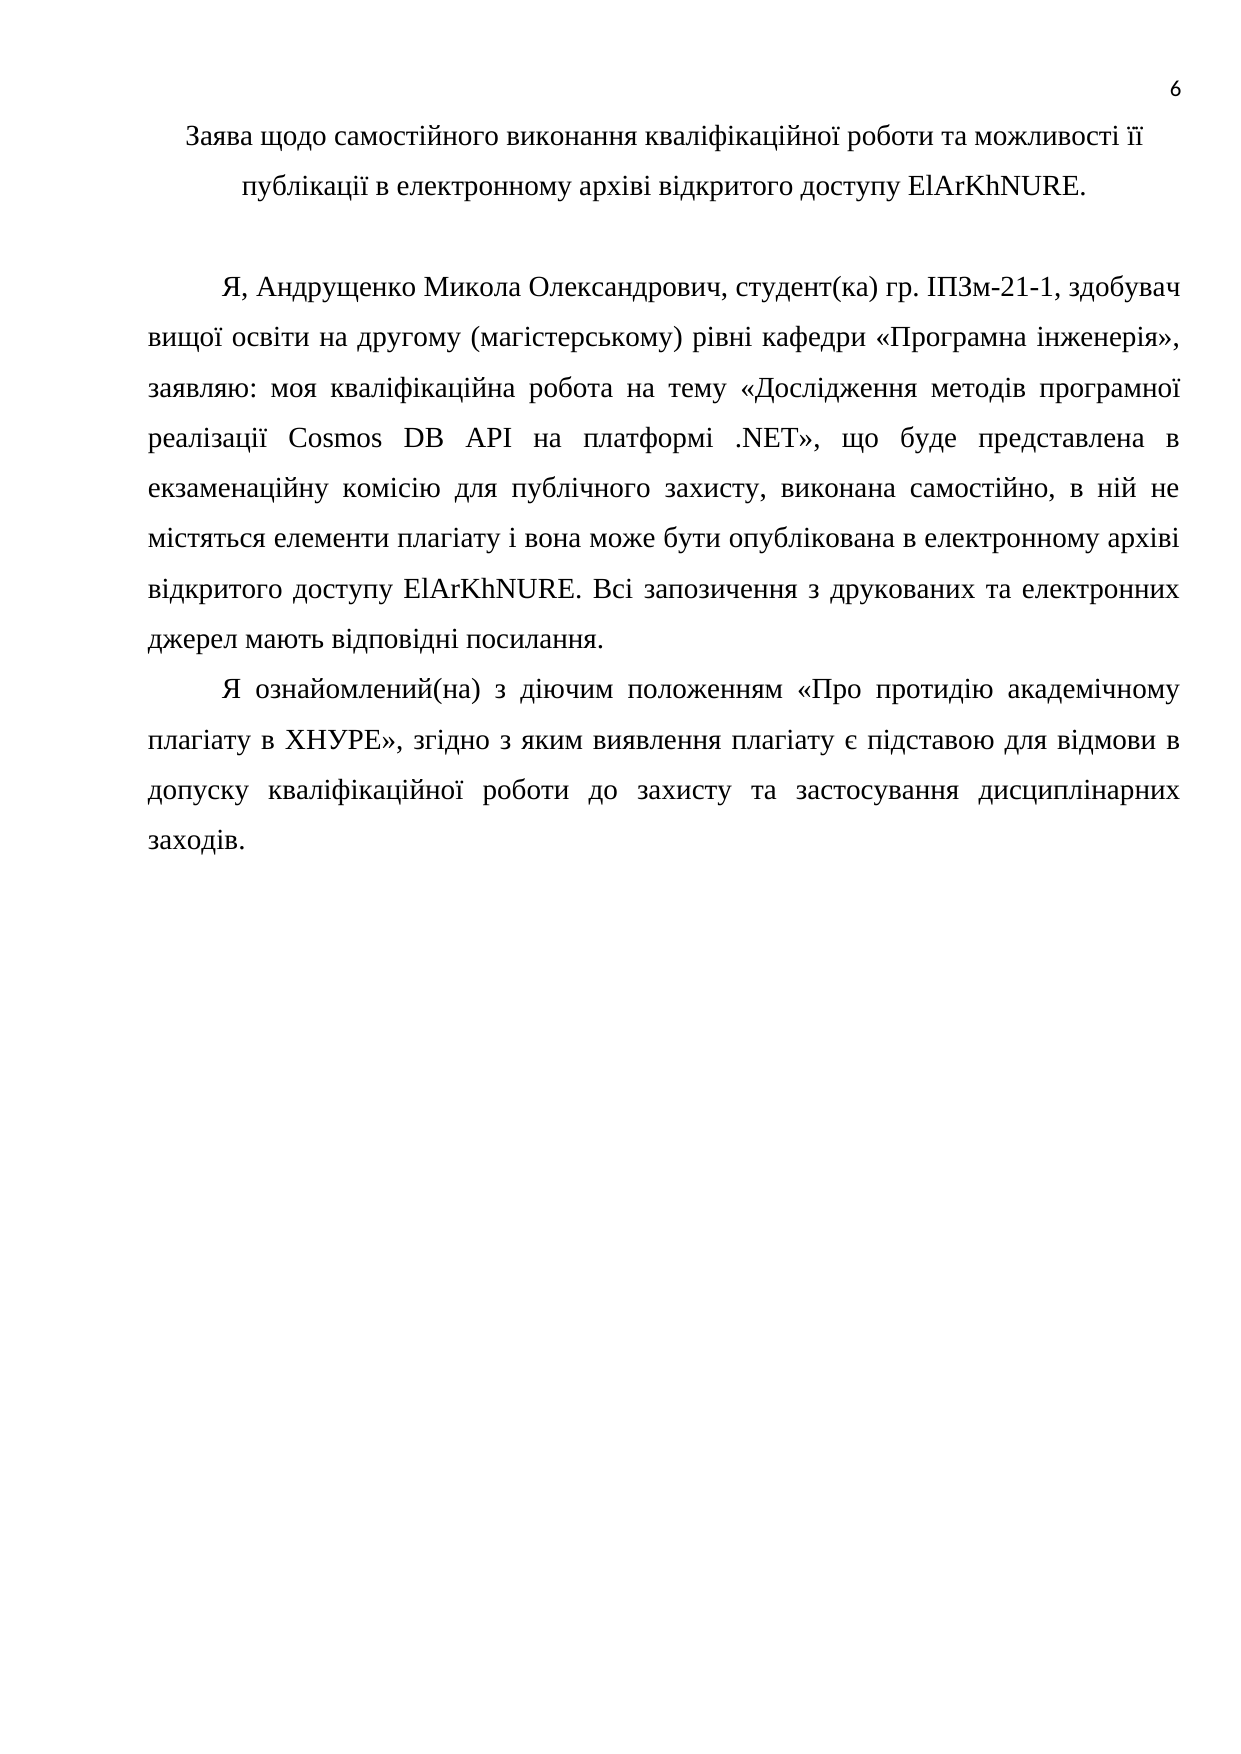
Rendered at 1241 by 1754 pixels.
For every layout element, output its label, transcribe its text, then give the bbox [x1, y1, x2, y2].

text Я, Андрущенко Микола Олександрович, студент(ка) гр. ІПЗм-21-1, здобувач вищої освіти на другому (магістерському) рівні кафедри «Програмна інженерія», заявляю: моя кваліфікаційна робота на тему «Дослідження методів програмної реалізації Cosmos DB API на платформі .NET», що буде представлена в екзаменаційну комісію для публічного захисту, виконана самостійно, в ній не містяться елементи плагіату і вона може бути опублікована в електронному архіві відкритого доступу ElArKhNURE. Всі запозичення з друкованих та електронних джерел мають відповідні посилання. [148, 269, 1181, 655]
text Заява щодо самостійного виконання кваліфікаційної роботи та можливості її публікації в електронному архіві відкритого доступу ElArKhNURE. [148, 118, 1181, 202]
text Я ознайомлений(на) з діючим положенням «Про протидію академічному плагіату в ХНУРЕ», згідно з яким виявлення плагіату є підставою для відмови в допуску кваліфікаційної роботи до захисту та застосування дисциплінарних заходів. [148, 672, 1181, 856]
